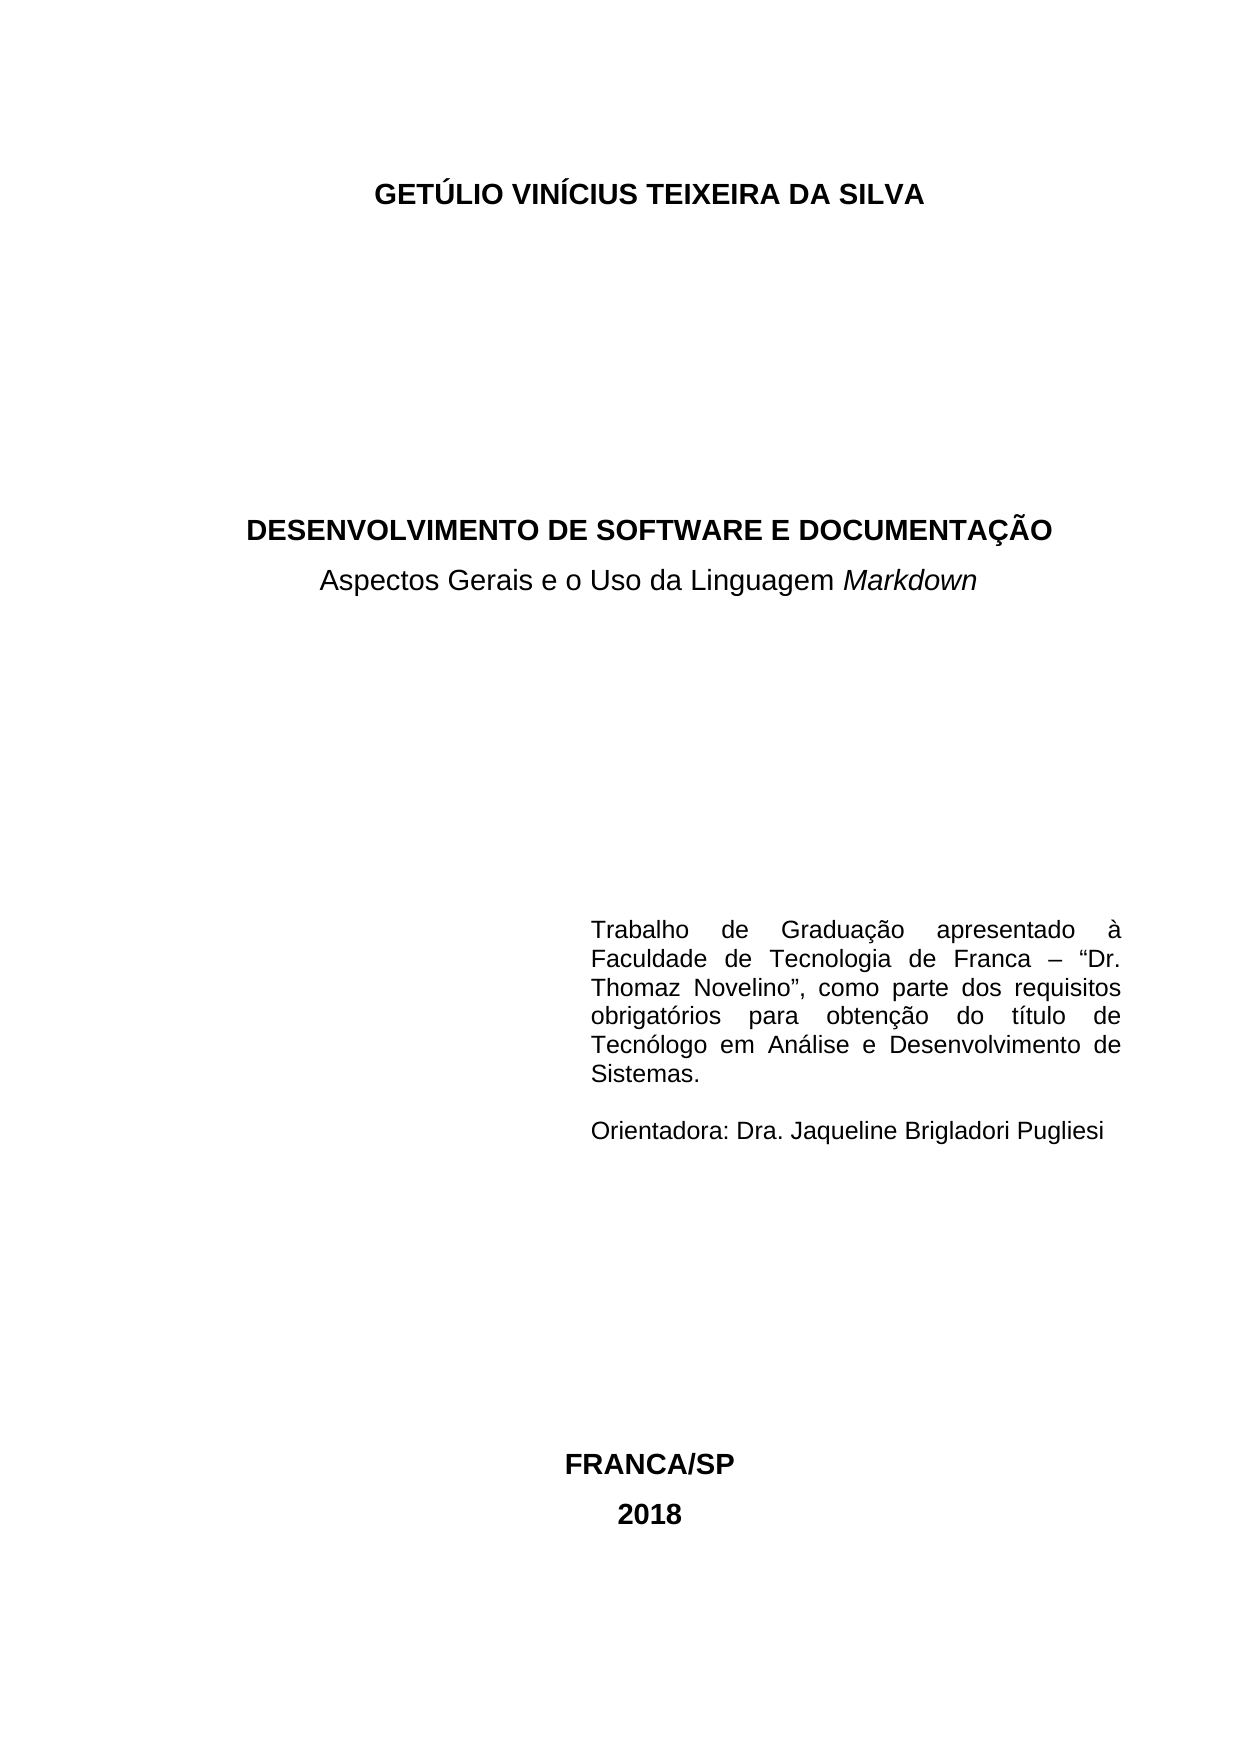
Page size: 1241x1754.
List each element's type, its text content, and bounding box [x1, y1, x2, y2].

text Trabalho de Graduação apresentado à Faculdade de Tecnologia de Franca – “Dr. Thomaz Novelino”, como parte dos requisitos obrigatórios para obtenção do título de Tecnólogo em Análise e Desenvolvimento de Sistemas. [591, 915, 1122, 1088]
text Orientadora: Dra. Jaqueline Brigladori Pugliesi [591, 1116, 1122, 1145]
text Aspectos Gerais e o Uso da Linguagem Markdown [177, 563, 1122, 596]
text Franca/SP [177, 1447, 1122, 1481]
text 2018 [177, 1497, 1122, 1531]
text GETÚLIO VINíCIUS TEIXEIRA DA SILVA [177, 177, 1122, 211]
text DESENVOLVIMENTO DE SOFTWARE E DOCUMENTAÇÃO [177, 513, 1122, 546]
